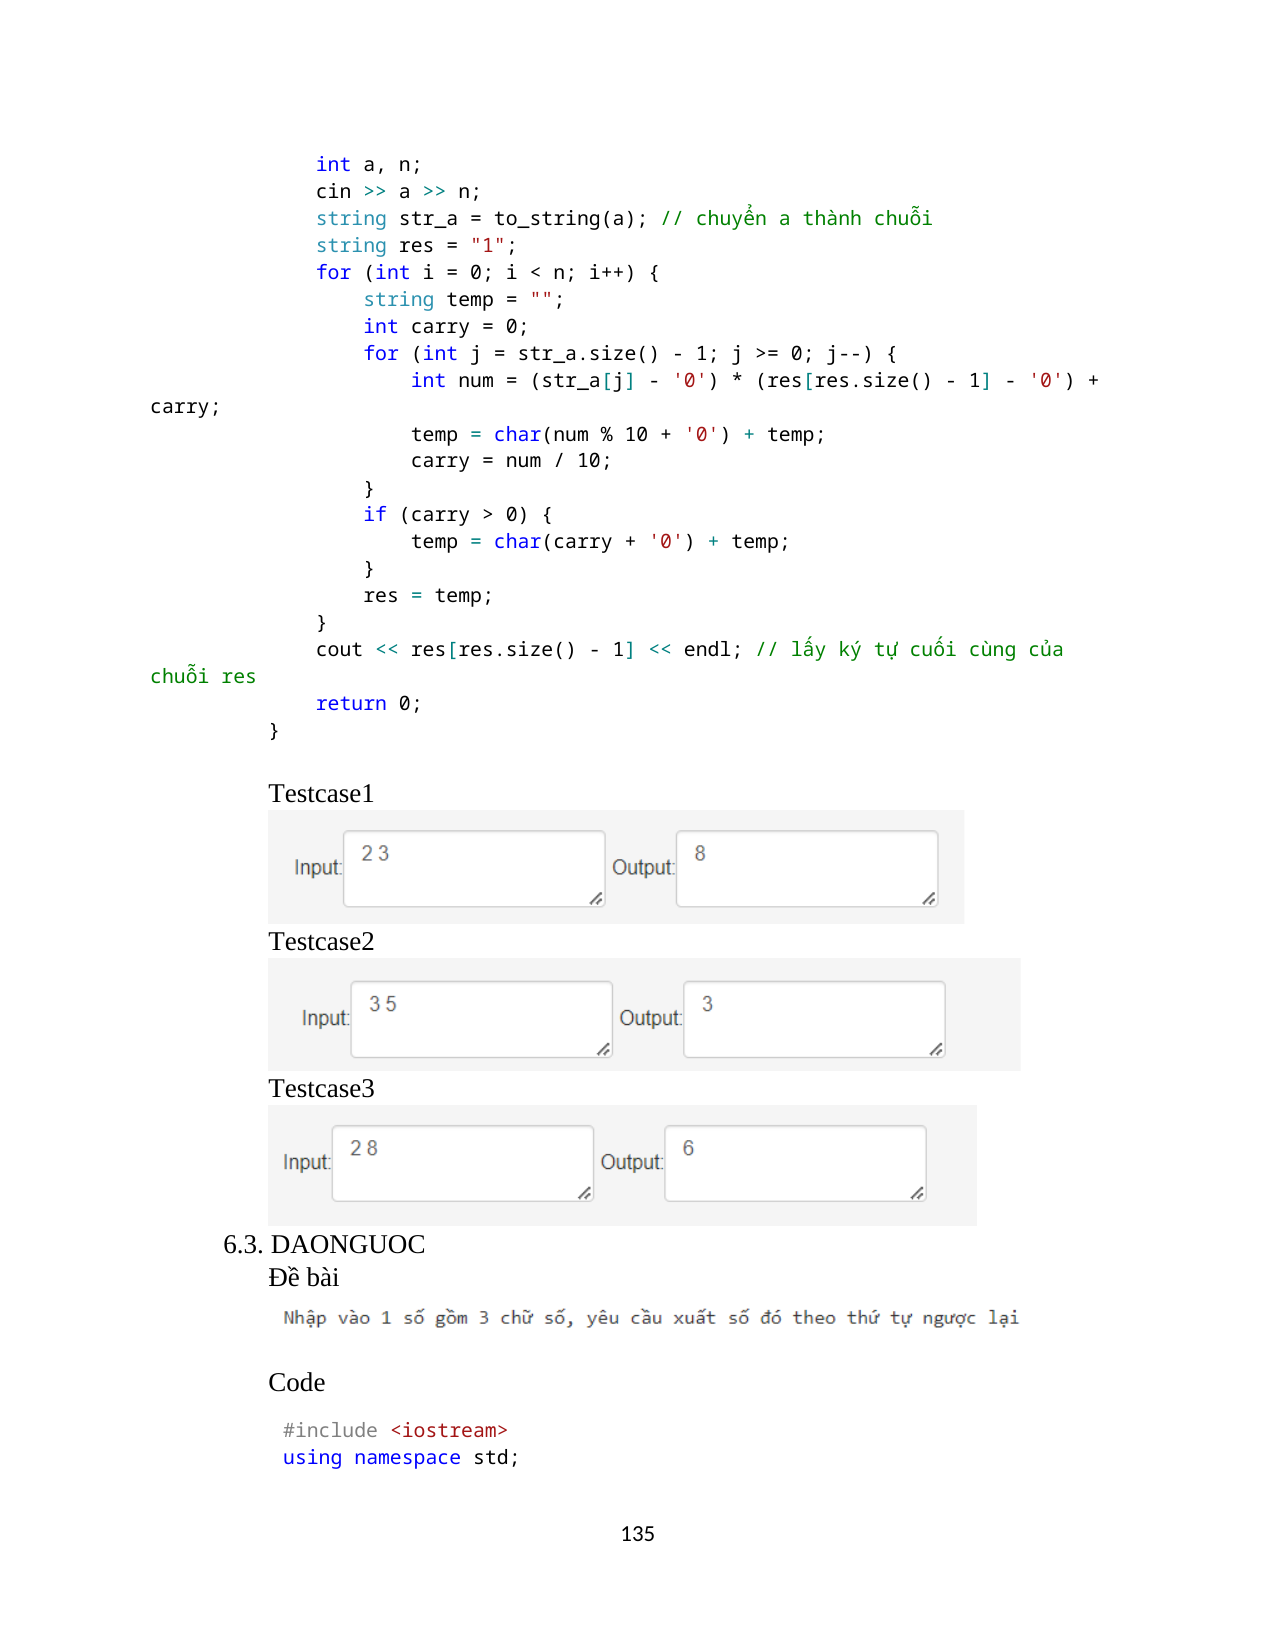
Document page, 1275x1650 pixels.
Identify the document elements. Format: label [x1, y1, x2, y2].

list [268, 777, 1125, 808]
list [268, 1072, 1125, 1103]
picture [268, 1105, 977, 1226]
picture [268, 810, 965, 924]
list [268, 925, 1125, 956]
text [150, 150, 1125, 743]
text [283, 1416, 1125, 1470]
picture [268, 958, 1021, 1071]
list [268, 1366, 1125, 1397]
picture [268, 1295, 1046, 1364]
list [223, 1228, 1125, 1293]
